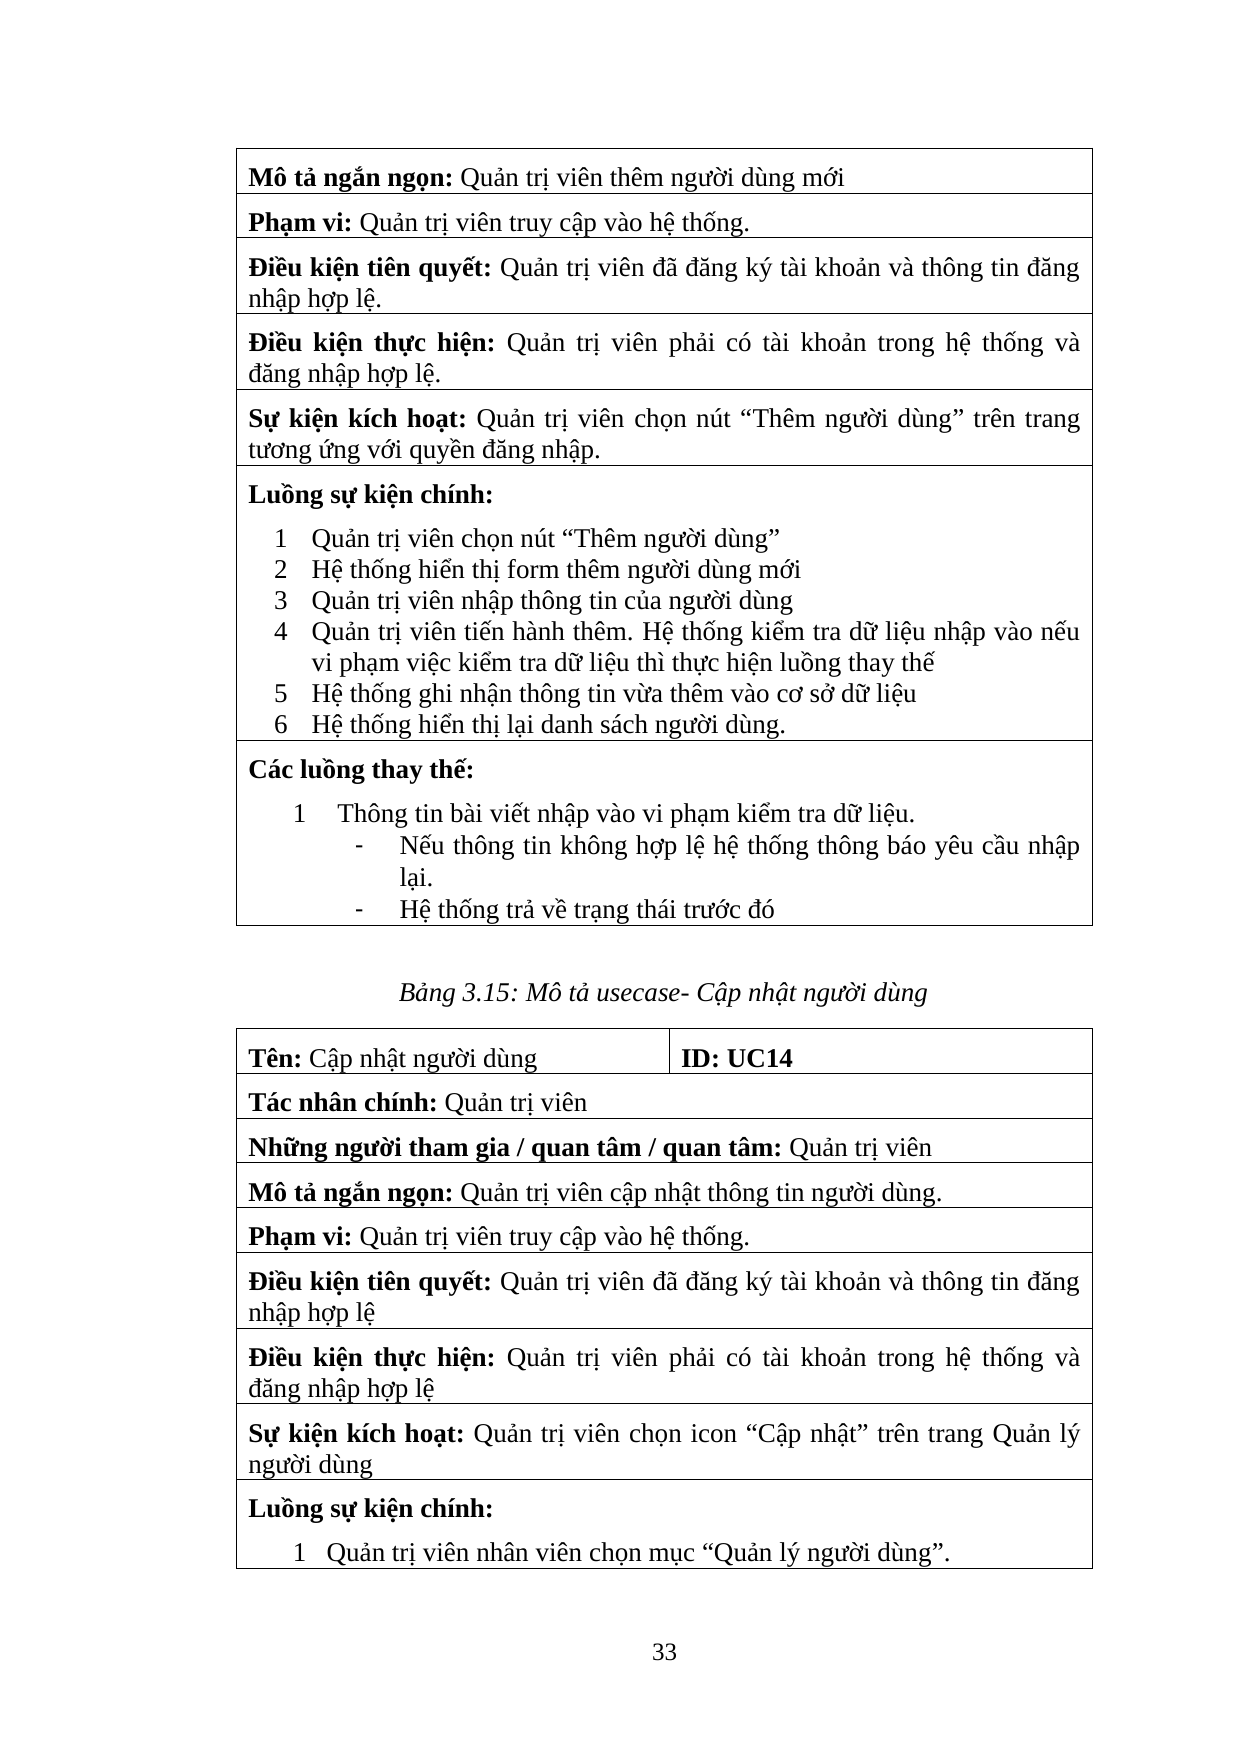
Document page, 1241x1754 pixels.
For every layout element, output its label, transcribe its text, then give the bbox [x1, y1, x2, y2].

table_cell Sự kiện kích hoạt: Quản trị viên chọn nút “Thêm người dùng” trên trang tương ứng với quyền đăng nhập. [237, 390, 1092, 464]
table_cell Điều kiện tiên quyết: Quản trị viên đã đăng ký tài khoản và thông tin đăng nhập hợp lệ [237, 1253, 1092, 1327]
table_cell Điều kiện tiên quyết: Quản trị viên đã đăng ký tài khoản và thông tin đăng nhập hợp lệ. [237, 238, 1092, 313]
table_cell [237, 1480, 1092, 1567]
table_cell Những người tham gia / quan tâm / quan tâm: Quản trị viên [237, 1119, 1092, 1162]
table_cell Luồng sự kiện chính: Quản trị viên chọn nút “Thêm người dùng” Hệ thống hiển thị form thêm người dùng mới Quản trị viên nhập thông tin của người dùng Quản trị viên tiến hành thêm. Hệ thống kiểm tra dữ liệu nhập vào nếu vi phạm việc kiểm tra dữ liệu thì thực hiện luồng thay thế Hệ thống ghi nhận thông tin vừa thêm vào cơ sở dữ liệu Hệ thống hiển thị lại danh sách người dùng. [237, 466, 1092, 740]
text Bảng 3.15: Mô tả usecase- Cập nhật người dùng [236, 976, 1092, 1007]
table_header Tên: Cập nhật người dùng [237, 1029, 669, 1073]
table_cell Tác nhân chính: Quản trị viên [237, 1074, 1092, 1117]
table_cell Mô tả ngắn ngọn: Quản trị viên cập nhật thông tin người dùng. [237, 1163, 1092, 1207]
table_cell Mô tả ngắn ngọn: Quản trị viên thêm người dùng mới [237, 149, 1092, 192]
table_cell Phạm vi: Quản trị viên truy cập vào hệ thống. [237, 194, 1092, 237]
table_header ID: UC14 [670, 1029, 1092, 1073]
table_cell Điều kiện thực hiện: Quản trị viên phải có tài khoản trong hệ thống và đăng nhập hợp lệ. [237, 314, 1092, 389]
table_cell Các luồng thay thế: Thông tin bài viết nhập vào vi phạm kiểm tra dữ liệu. Nếu thông tin không hợp lệ hệ thống thông báo yêu cầu nhập lại. Hệ thống trả về trạng thái trước đó [237, 741, 1092, 925]
table_cell Điều kiện thực hiện: Quản trị viên phải có tài khoản trong hệ thống và đăng nhập hợp lệ [237, 1329, 1092, 1403]
table_cell Sự kiện kích hoạt: Quản trị viên chọn icon “Cập nhật” trên trang Quản lý người dùng [237, 1404, 1092, 1479]
table_cell Phạm vi: Quản trị viên truy cập vào hệ thống. [237, 1208, 1092, 1252]
